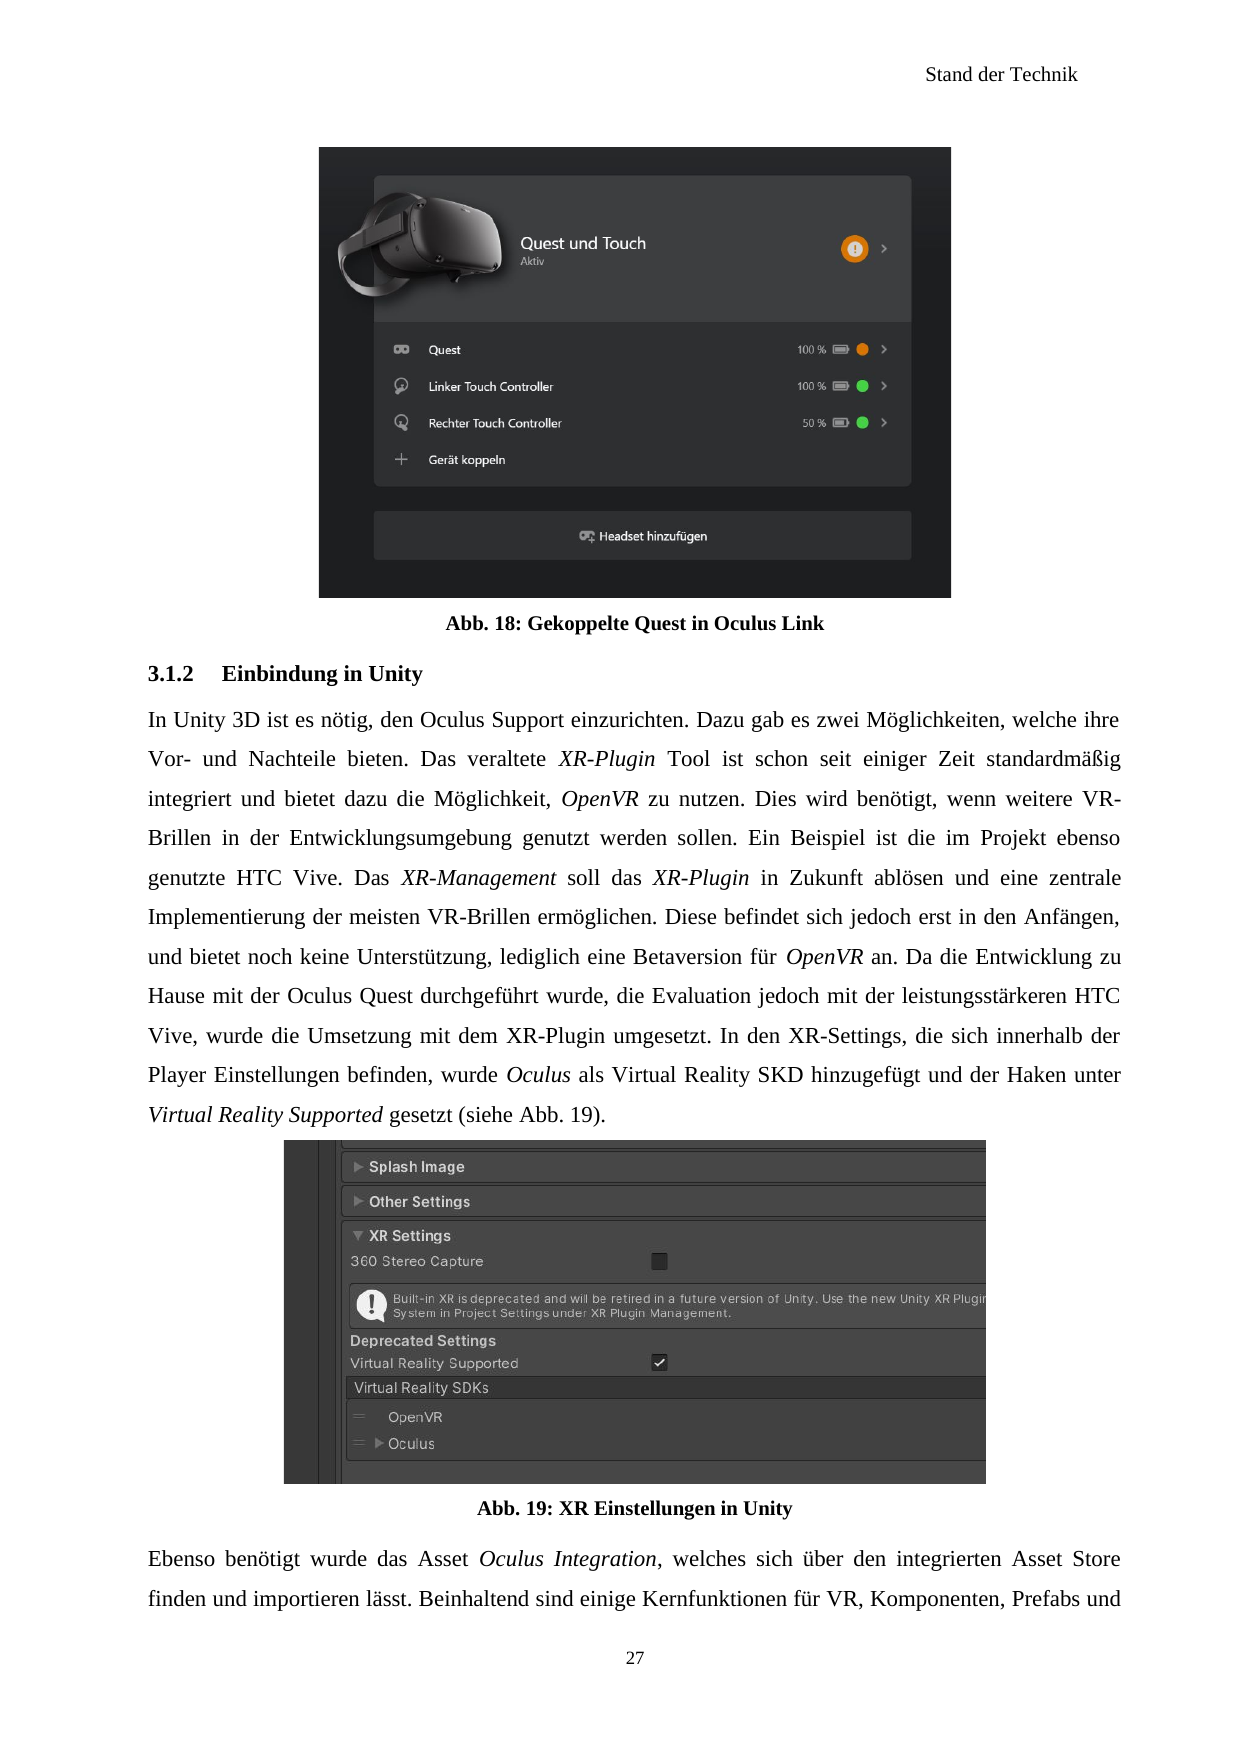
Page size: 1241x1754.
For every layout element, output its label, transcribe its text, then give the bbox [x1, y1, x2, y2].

text Abb. 18: Gekoppelte Quest in Oculus Link [148, 611, 1122, 635]
text Abb. 19: XR Einstellungen in Unity [148, 1496, 1122, 1520]
text In Unity 3D ist es nötig, den Oculus Support einzurichten. Dazu gab es zwei Möglichkeiten, welche ihre Vor- und Nachteile bieten. Das veraltete XR-Plugin Tool ist schon seit einiger Zeit standardmäßig integriert und bietet dazu die Möglichkeit, OpenVR zu nutzen. Dies wird benötigt, wenn weitere VR-Brillen in der Entwicklungsumgebung genutzt werden sollen. Ein Beispiel ist die im Projekt ebenso genutzte HTC Vive. Das XR-Management soll das XR-Plugin in Zukunft ablösen und eine zentrale Implementierung der meisten VR-Brillen ermöglichen. Diese befindet sich jedoch erst in den Anfängen, und bietet noch keine Unterstützung, lediglich eine Betaversion für OpenVR an. Da die Entwicklung zu Hause mit der Oculus Quest durchgeführt wurde, die Evaluation jedoch mit der leistungsstärkeren HTC Vive, wurde die Umsetzung mit dem XR-Plugin umgesetzt. In den XR-Settings, die sich innerhalb der Player Einstellungen befinden, wurde Oculus als Virtual Reality SKD hinzugefügt und der Haken unter Virtual Reality Supported gesetzt (siehe Abb. 19). [148, 706, 1122, 1127]
picture [283, 1140, 986, 1484]
picture [318, 147, 952, 598]
subtitle Einbindung in Unity [148, 660, 1122, 686]
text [148, 1545, 1122, 1611]
